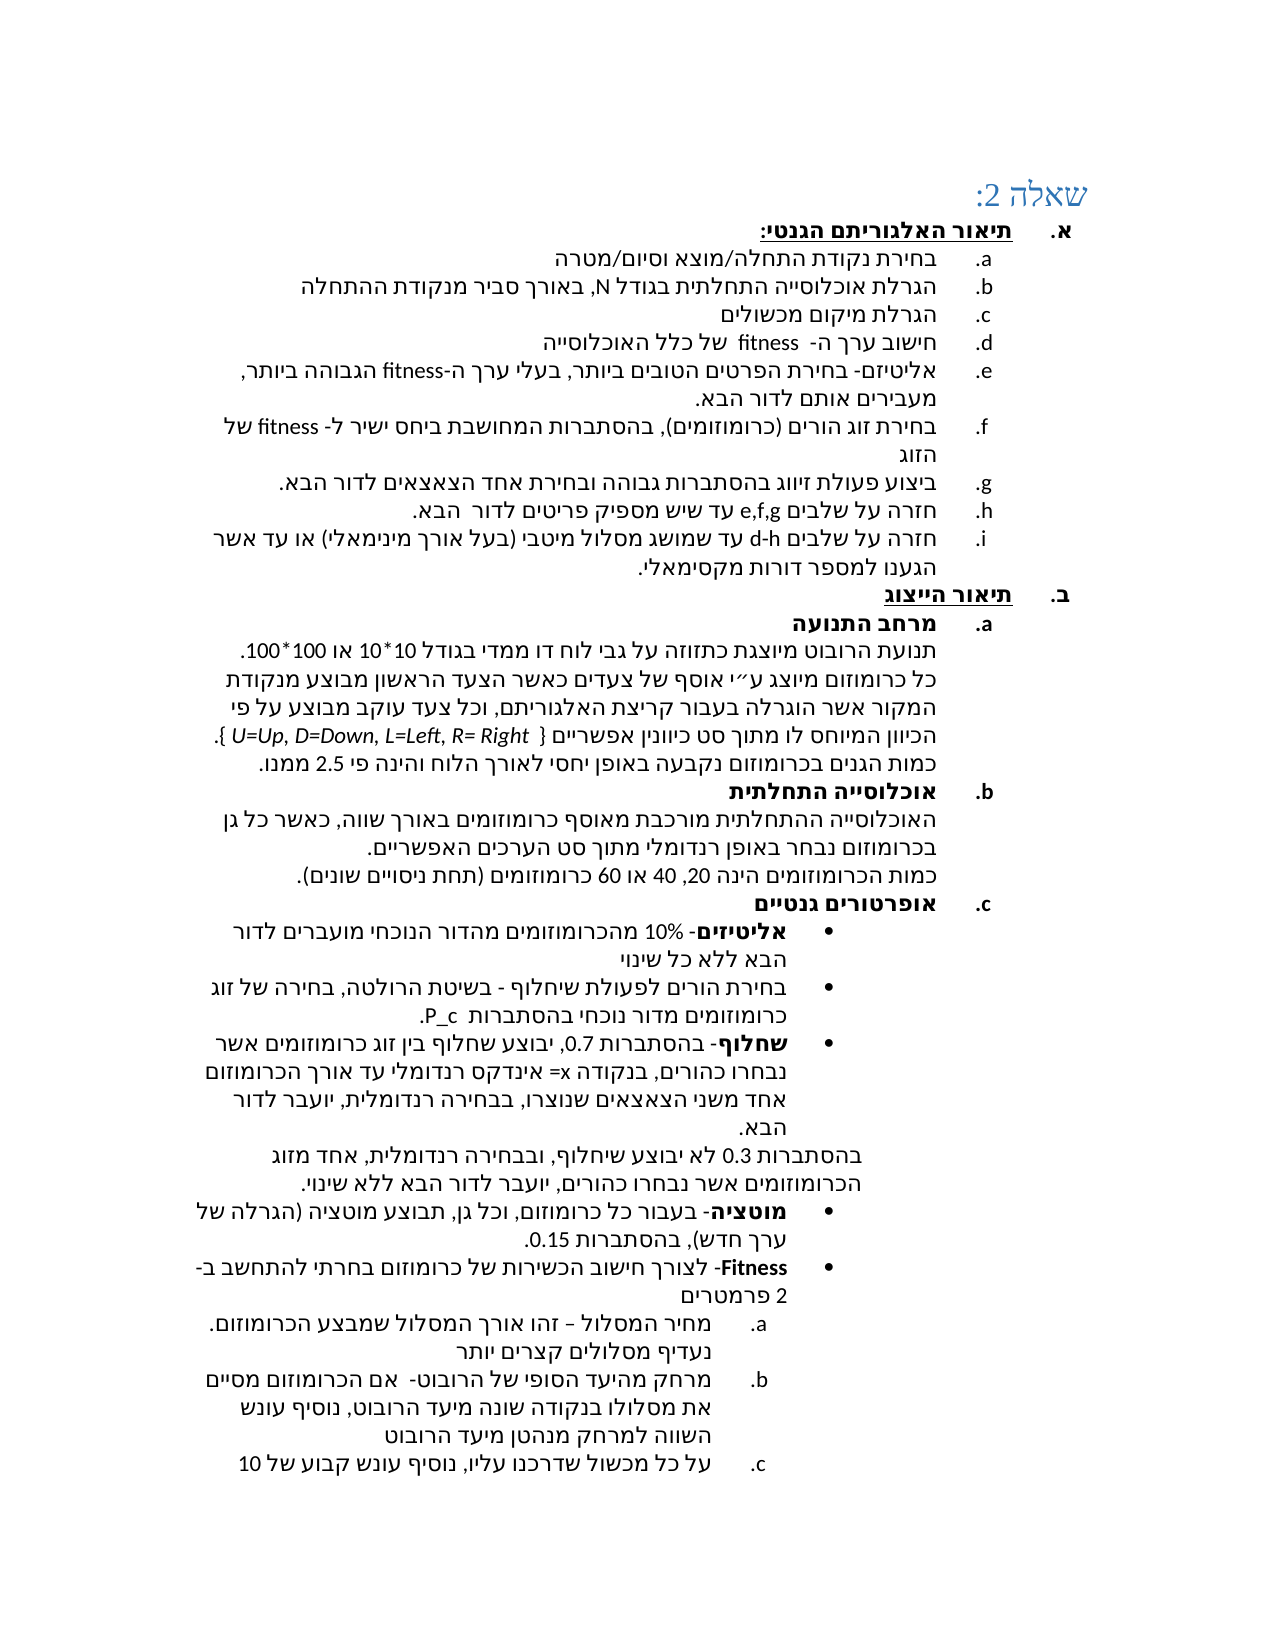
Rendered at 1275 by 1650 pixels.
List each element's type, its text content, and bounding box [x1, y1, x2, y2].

list אליטיזם- בחירת הפרטים הטובים ביותר, בעלי ערך ה-fitness הגבוהה ביותר, מעבירים אותם לדור הבא. [187, 356, 975, 412]
list מחיר המסלול – זהו אורך המסלול שמבצע הכרומוזום. נעדיף מסלולים קצרים יותר [187, 1309, 750, 1365]
list תנועת הרובוט מיוצגת כתזוזה על גבי לוח דו ממדי בגודל 10*10 או 100*100. [187, 637, 937, 665]
list בחירת הורים לפעולת שיחלוף - בשיטת הרולטה, בחירה של זוג כרומוזומים מדור נוכחי בהסתברות P_c. [187, 973, 825, 1029]
list כמות הגנים בכרומוזום נקבעה באופן יחסי לאורך הלוח והינה פי 2.5 ממנו. [187, 749, 937, 777]
list חישוב ערך ה- fitness של כלל האוכלוסייה [187, 328, 975, 356]
list בחירת נקודת התחלה/מוצא וסיום/מטרה [187, 244, 975, 272]
subtitle שאלה 2: [187, 175, 1087, 213]
list Fitness- לצורך חישוב הכשירות של כרומוזום בחרתי להתחשב ב-2 פרמטרים [187, 1253, 825, 1309]
list אופרטורים גנטיים [187, 889, 975, 917]
list בחירת זוג הורים (כרומוזומים), בהסתברות המחושבת ביחס ישיר ל- fitness של הזוג [187, 412, 975, 468]
list מוטציה- בעבור כל כרומוזום, וכל גן, תבוצע מוטציה (הגרלה של ערך חדש), בהסתברות 0.15. [187, 1197, 825, 1253]
list תיאור הייצוג [187, 581, 1050, 609]
list הגרלת מיקום מכשולים [187, 300, 975, 328]
list חזרה על שלבים d-h עד שמושג מסלול מיטבי (בעל אורך מינימאלי) או עד אשר הגענו למספר דורות מקסימאלי. [187, 524, 975, 581]
list ביצוע פעולת זיווג בהסתברות גבוהה ובחירת אחד הצאצאים לדור הבא. [187, 468, 975, 497]
list חזרה על שלבים e,f,g עד שיש מספיק פריטים לדור הבא. [187, 497, 975, 524]
list שחלוף- בהסתברות 0.7, יבוצע שחלוף בין זוג כרומוזומים אשר נבחרו כהורים, בנקודה x= אינדקס רנדומלי עד אורך הכרומוזום אחד משני הצאצאים שנוצרו, בבחירה רנדומלית, יועבר לדור הבא. [187, 1029, 825, 1141]
list כמות הכרומוזומים הינה 20, 40 או 60 כרומוזומים (תחת ניסויים שונים). [187, 861, 937, 889]
list אליטיזים- 10% מהכרומוזומים מהדור הנוכחי מועברים לדור הבא ללא כל שינוי [187, 917, 825, 973]
list אוכלוסייה התחלתית [187, 777, 975, 805]
list האוכלוסייה ההתחלתית מורכבת מאוסף כרומוזומים באורך שווה, כאשר כל גן בכרומוזום נבחר באופן רנדומלי מתוך סט הערכים האפשריים. [187, 805, 937, 861]
list בהסתברות 0.3 לא יבוצע שיחלוף, ובבחירה רנדומלית, אחד מזוג הכרומוזומים אשר נבחרו כהורים, יועבר לדור הבא ללא שינוי. [187, 1141, 862, 1197]
list על כל מכשול שדרכנו עליו, נוסיף עונש קבוע של 10 [187, 1449, 750, 1477]
list מרחב התנועה [187, 609, 975, 637]
list הגרלת אוכלוסייה התחלתית בגודל N, באורך סביר מנקודת ההתחלה [187, 272, 975, 300]
list תיאור האלגוריתם הגנטי: [187, 216, 1050, 244]
list מרחק מהיעד הסופי של הרובוט- אם הכרומוזום מסיים את מסלולו בנקודה שונה מיעד הרובוט, נוסיף עונש השווה למרחק מנהטן מיעד הרובוט [187, 1365, 750, 1449]
list כל כרומוזום מיוצג ע״י אוסף של צעדים כאשר הצעד הראשון מבוצע מנקודת המקור אשר הוגרלה בעבור קריצת האלגוריתם, וכל צעד עוקב מבוצע על פי הכיוון המיוחס לו מתוך סט כיוונין אפשריים { U=Up, D=Down, L=Left, R= Right }. [187, 665, 937, 749]
